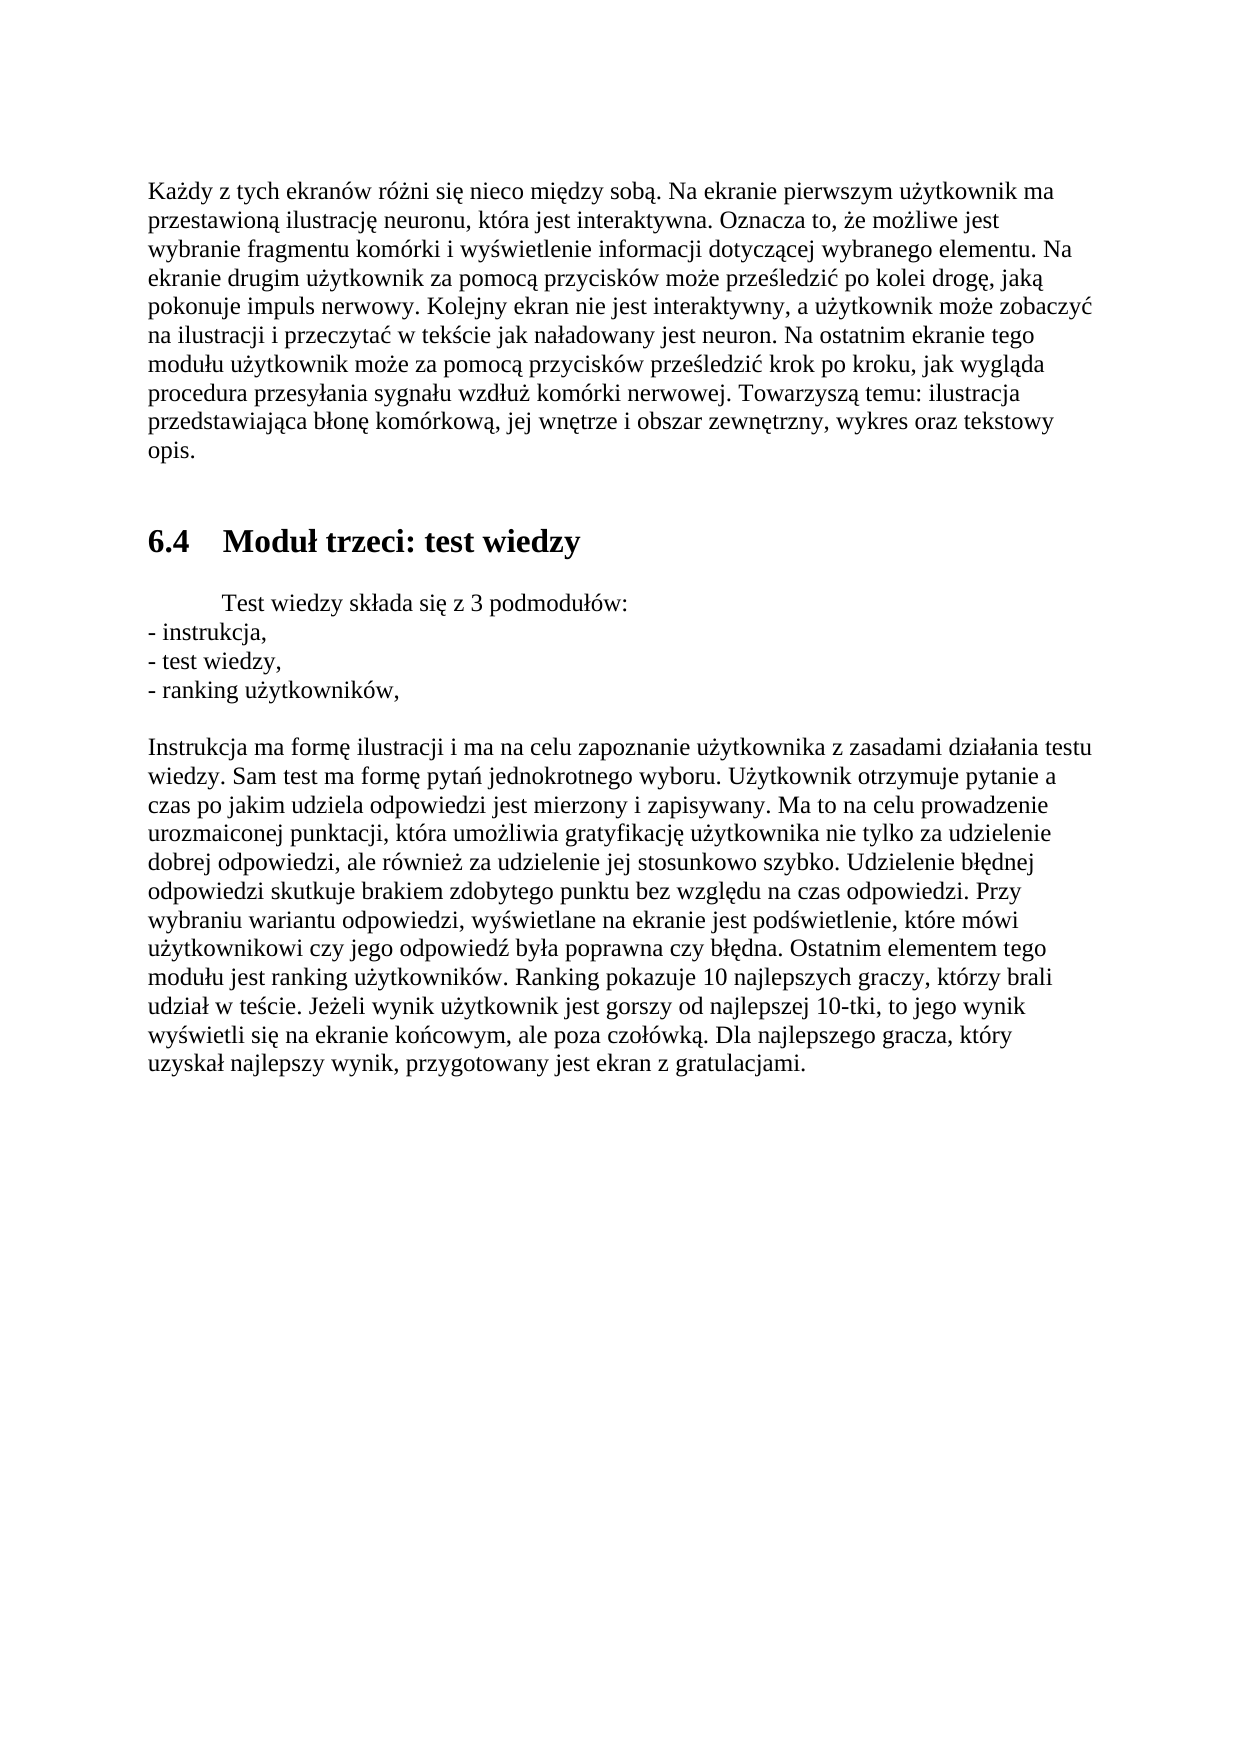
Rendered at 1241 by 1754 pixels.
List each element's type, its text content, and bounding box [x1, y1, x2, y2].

text Test wiedzy składa się z 3 podmodułów: [148, 588, 1093, 617]
text Każdy z tych ekranów różni się nieco między sobą. Na ekranie pierwszym użytkownik ma przestawioną ilustrację neuronu, która jest interaktywna. Oznacza to, że możliwe jest wybranie fragmentu komórki i wyświetlenie informacji dotyczącej wybranego elementu. Na ekranie drugim użytkownik za pomocą przycisków może prześledzić po kolei drogę, jaką pokonuje impuls nerwowy. Kolejny ekran nie jest interaktywny, a użytkownik może zobaczyć na ilustracji i przeczytać w tekście jak naładowany jest neuron. Na ostatnim ekranie tego modułu użytkownik może za pomocą przycisków prześledzić krok po kroku, jak wygląda procedura przesyłania sygnału wzdłuż komórki nerwowej. Towarzyszą temu: ilustracja przedstawiająca błonę komórkową, jej wnętrze i obszar zewnętrzny, wykres oraz tekstowy opis. [148, 176, 1093, 464]
list Moduł trzeci: test wiedzy [148, 521, 1093, 560]
text - instrukcja, [148, 617, 1093, 646]
text - ranking użytkowników, [148, 675, 1093, 703]
text - test wiedzy, [148, 646, 1093, 675]
text Instrukcja ma formę ilustracji i ma na celu zapoznanie użytkownika z zasadami działania testu wiedzy. Sam test ma formę pytań jednokrotnego wyboru. Użytkownik otrzymuje pytanie a czas po jakim udziela odpowiedzi jest mierzony i zapisywany. Ma to na celu prowadzenie urozmaiconej punktacji, która umożliwia gratyfikację użytkownika nie tylko za udzielenie dobrej odpowiedzi, ale również za udzielenie jej stosunkowo szybko. Udzielenie błędnej odpowiedzi skutkuje brakiem zdobytego punktu bez względu na czas odpowiedzi. Przy wybraniu wariantu odpowiedzi, wyświetlane na ekranie jest podświetlenie, które mówi użytkownikowi czy jego odpowiedź była poprawna czy błędna. Ostatnim elementem tego modułu jest ranking użytkowników. Ranking pokazuje 10 najlepszych graczy, którzy brali udział w teście. Jeżeli wynik użytkownik jest gorszy od najlepszej 10-tki, to jego wynik wyświetli się na ekranie końcowym, ale poza czołówką. Dla najlepszego gracza, który uzyskał najlepszy wynik, przygotowany jest ekran z gratulacjami. [148, 732, 1093, 1077]
